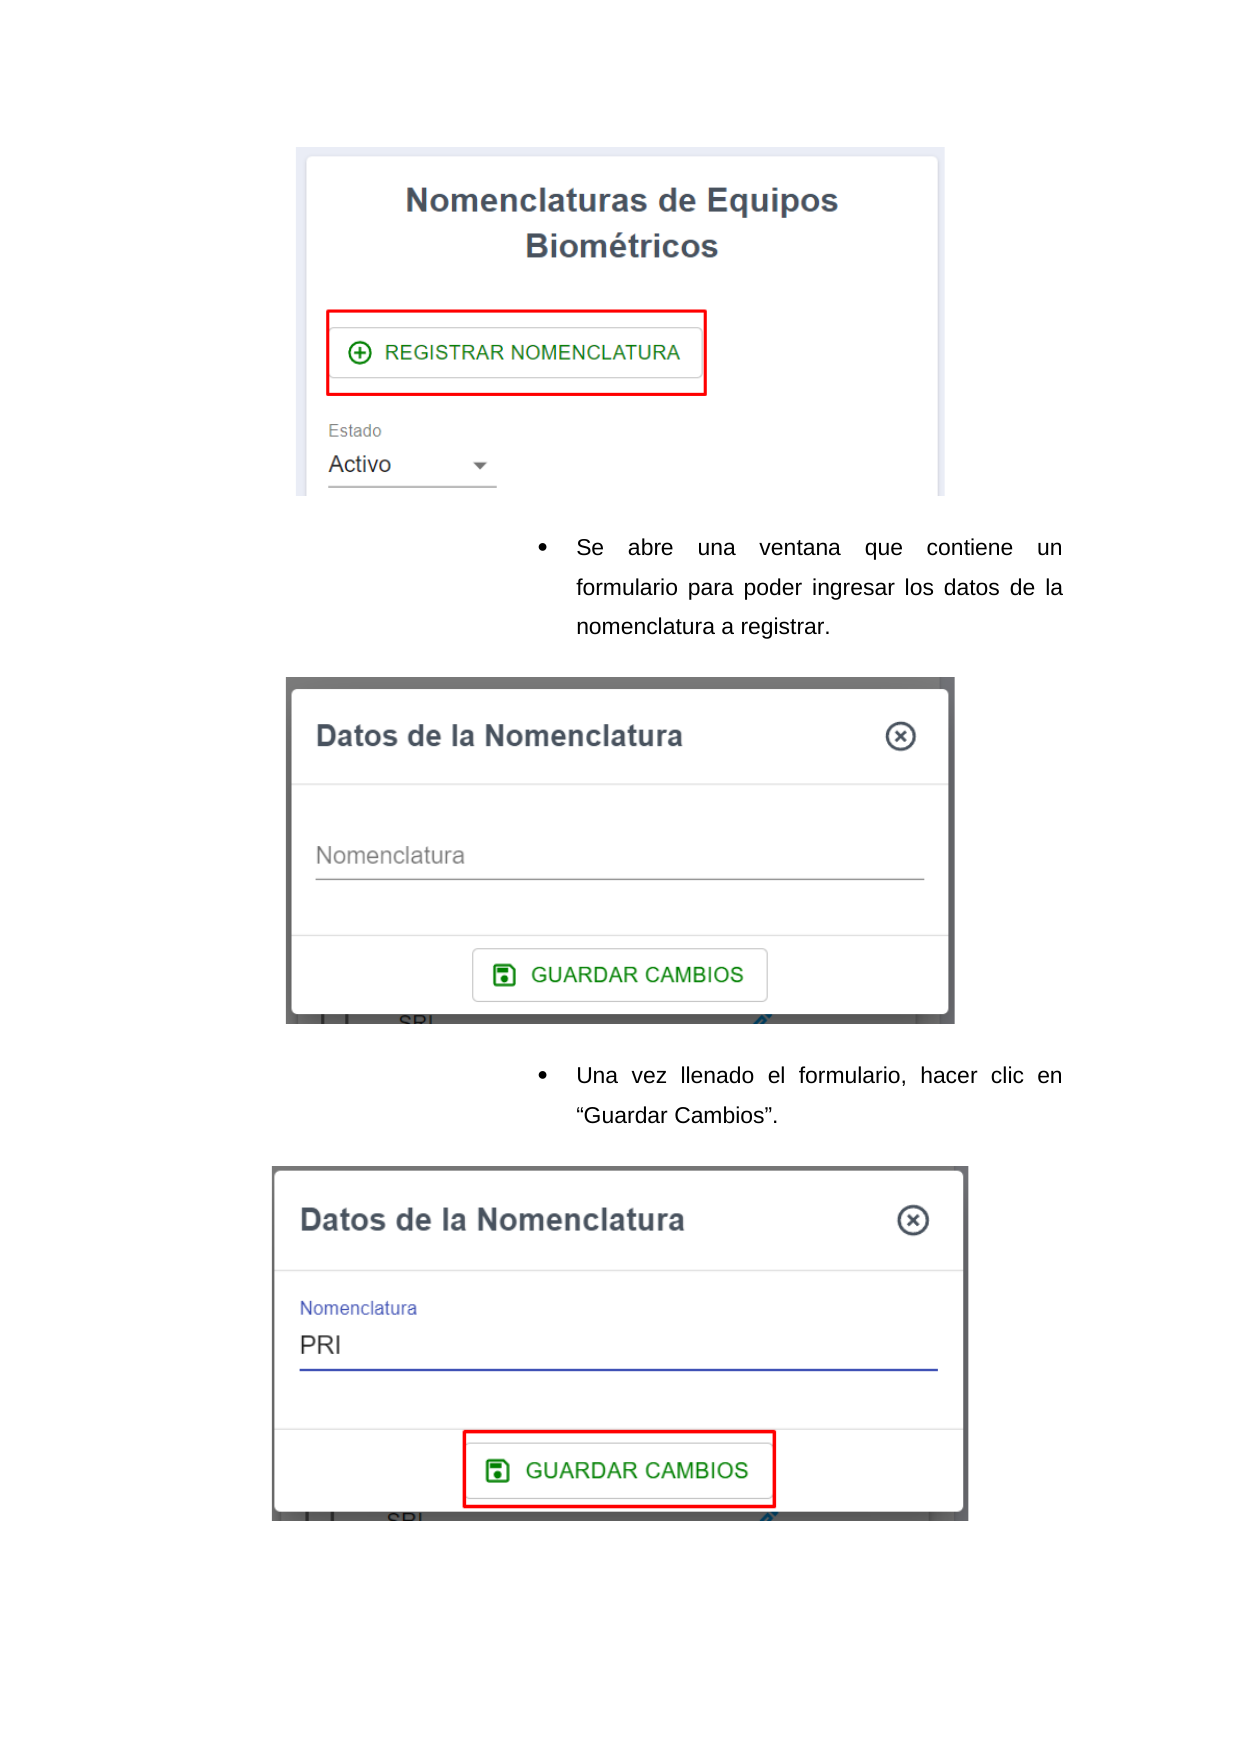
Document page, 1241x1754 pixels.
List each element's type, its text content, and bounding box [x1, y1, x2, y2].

list Se abre una ventana que contiene un formulario para poder ingresar los datos de la nomenclatura a registrar. [538, 534, 1063, 640]
picture [271, 1166, 969, 1521]
picture [295, 147, 945, 496]
list Una vez llenado el formulario, hacer clic en “Guardar Cambios”. [538, 1062, 1063, 1128]
picture [285, 677, 955, 1024]
